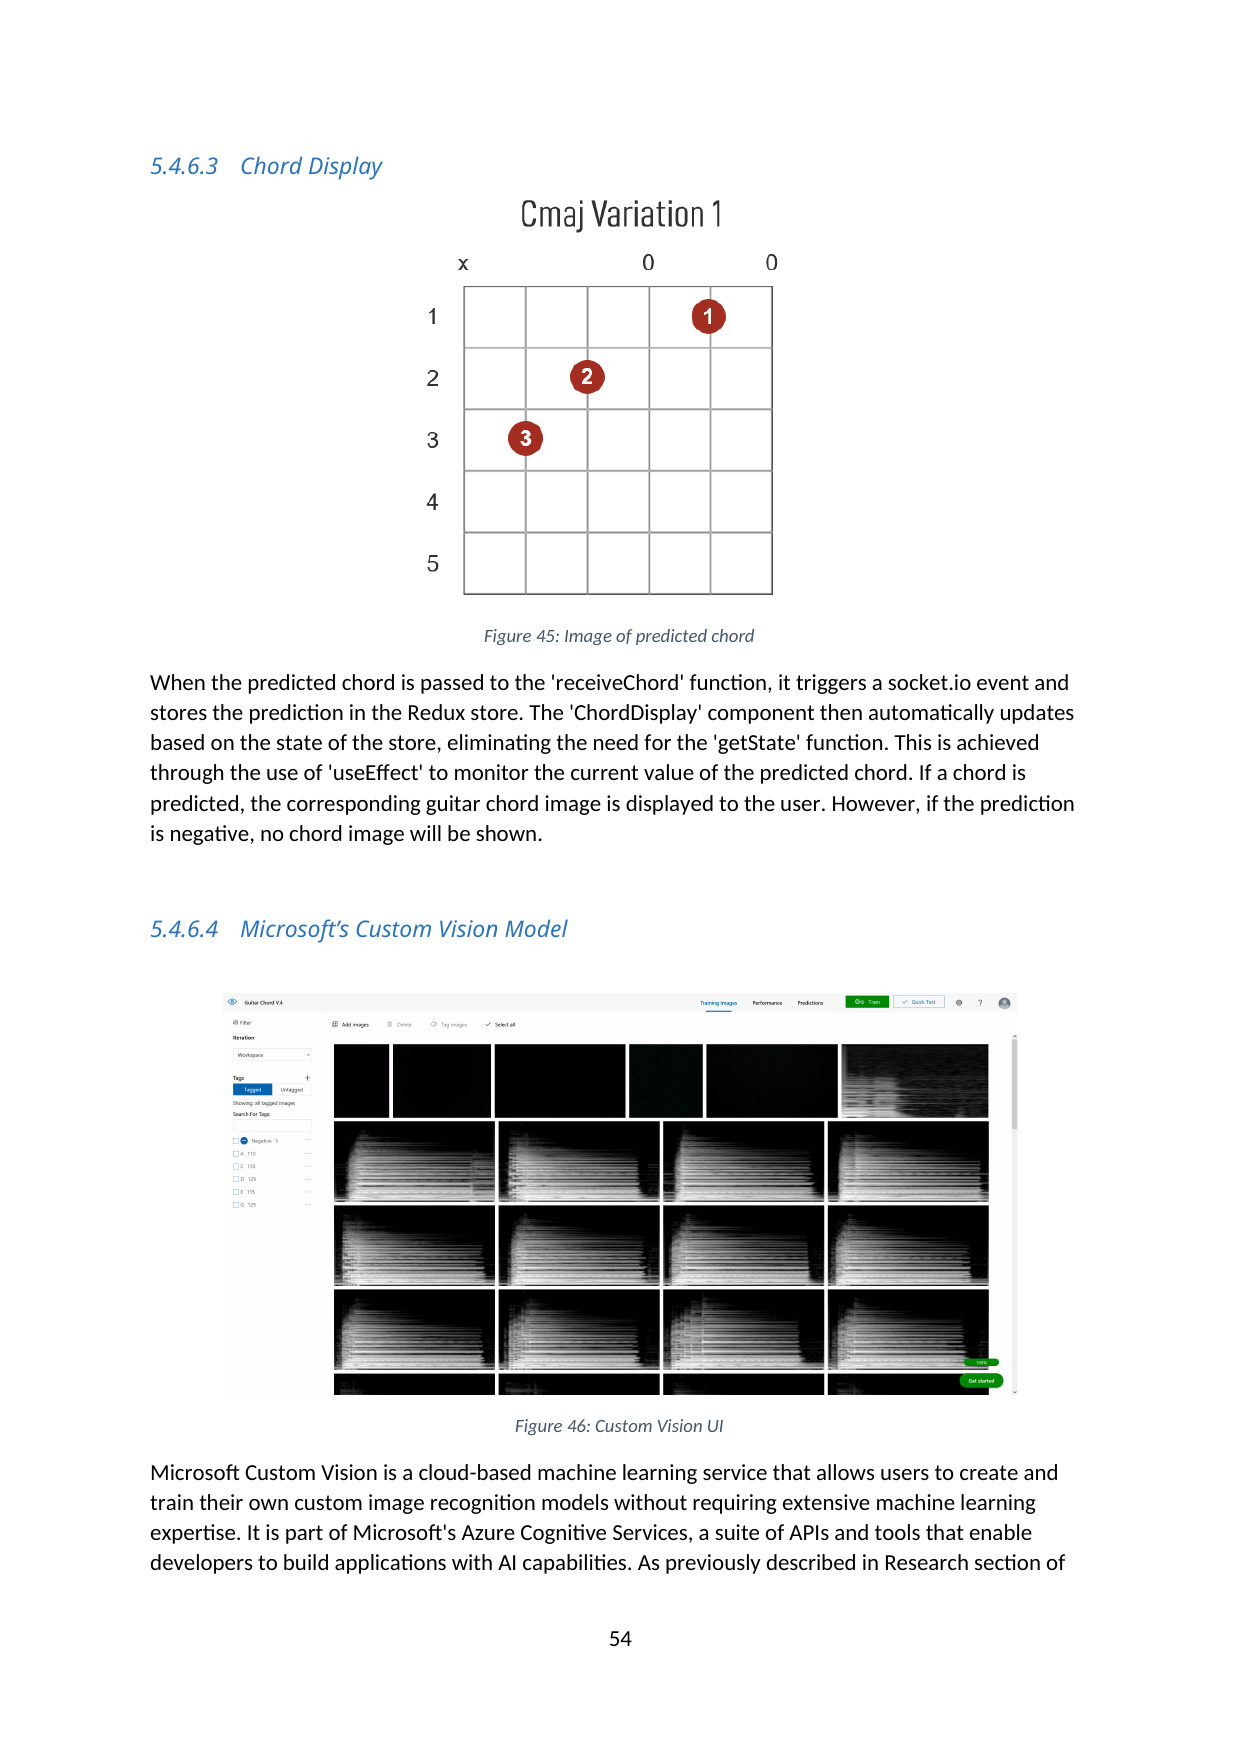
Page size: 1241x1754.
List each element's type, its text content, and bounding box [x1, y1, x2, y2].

picture [222, 993, 1018, 1395]
picture [413, 183, 828, 606]
subtitle Chord Display [150, 150, 1090, 181]
text When the predicted chord is passed to the 'receiveChord' function, it triggers a socket.io event and stores the prediction in the Redux store. The 'ChordDisplay' component then automatically updates based on the state of the store, eliminating the need for the 'getState' function. This is achieved through the use of 'useEffect' to monitor the current value of the predicted chord. If a chord is predicted, the corresponding guitar chord image is displayed to the user. However, if the prediction is negative, no chord image will be shown. [150, 668, 1090, 847]
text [150, 1458, 1090, 1576]
subtitle Microsoft’s Custom Vision Model [150, 913, 1090, 944]
